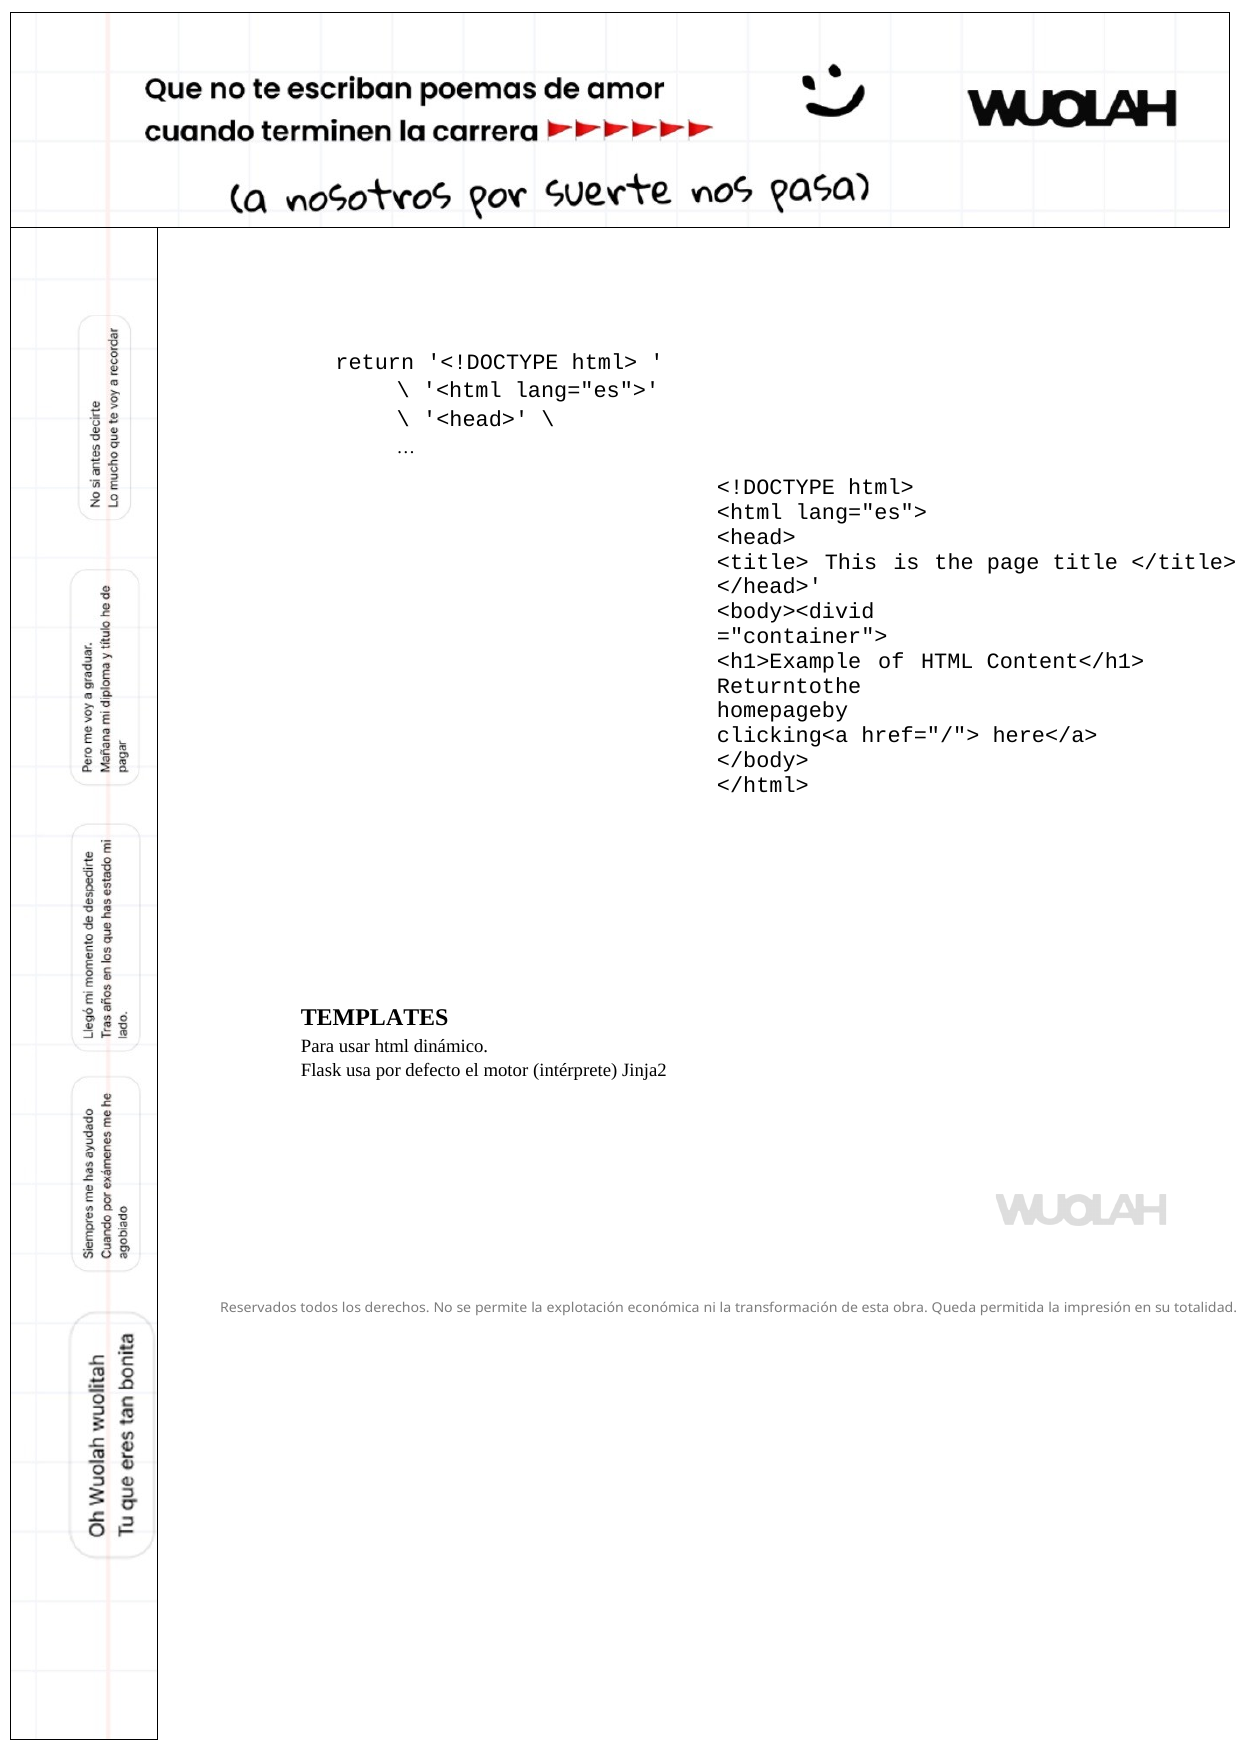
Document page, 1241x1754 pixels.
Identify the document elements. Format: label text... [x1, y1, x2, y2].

picture [11, 228, 157, 1739]
text Flask usa por defecto el motor (intérprete) Jinja2 [301, 1059, 1240, 1081]
text Para usar html dinámico. [301, 1034, 1240, 1056]
subtitle TEMPLATES [301, 1003, 1240, 1031]
picture [995, 1194, 1167, 1226]
picture [11, 13, 1229, 227]
text Reservados todos los derechos. No se permite la explotación económica ni la transformación de esta obra. Queda permitida la impresión en su totalidad. [220, 1298, 1240, 1316]
